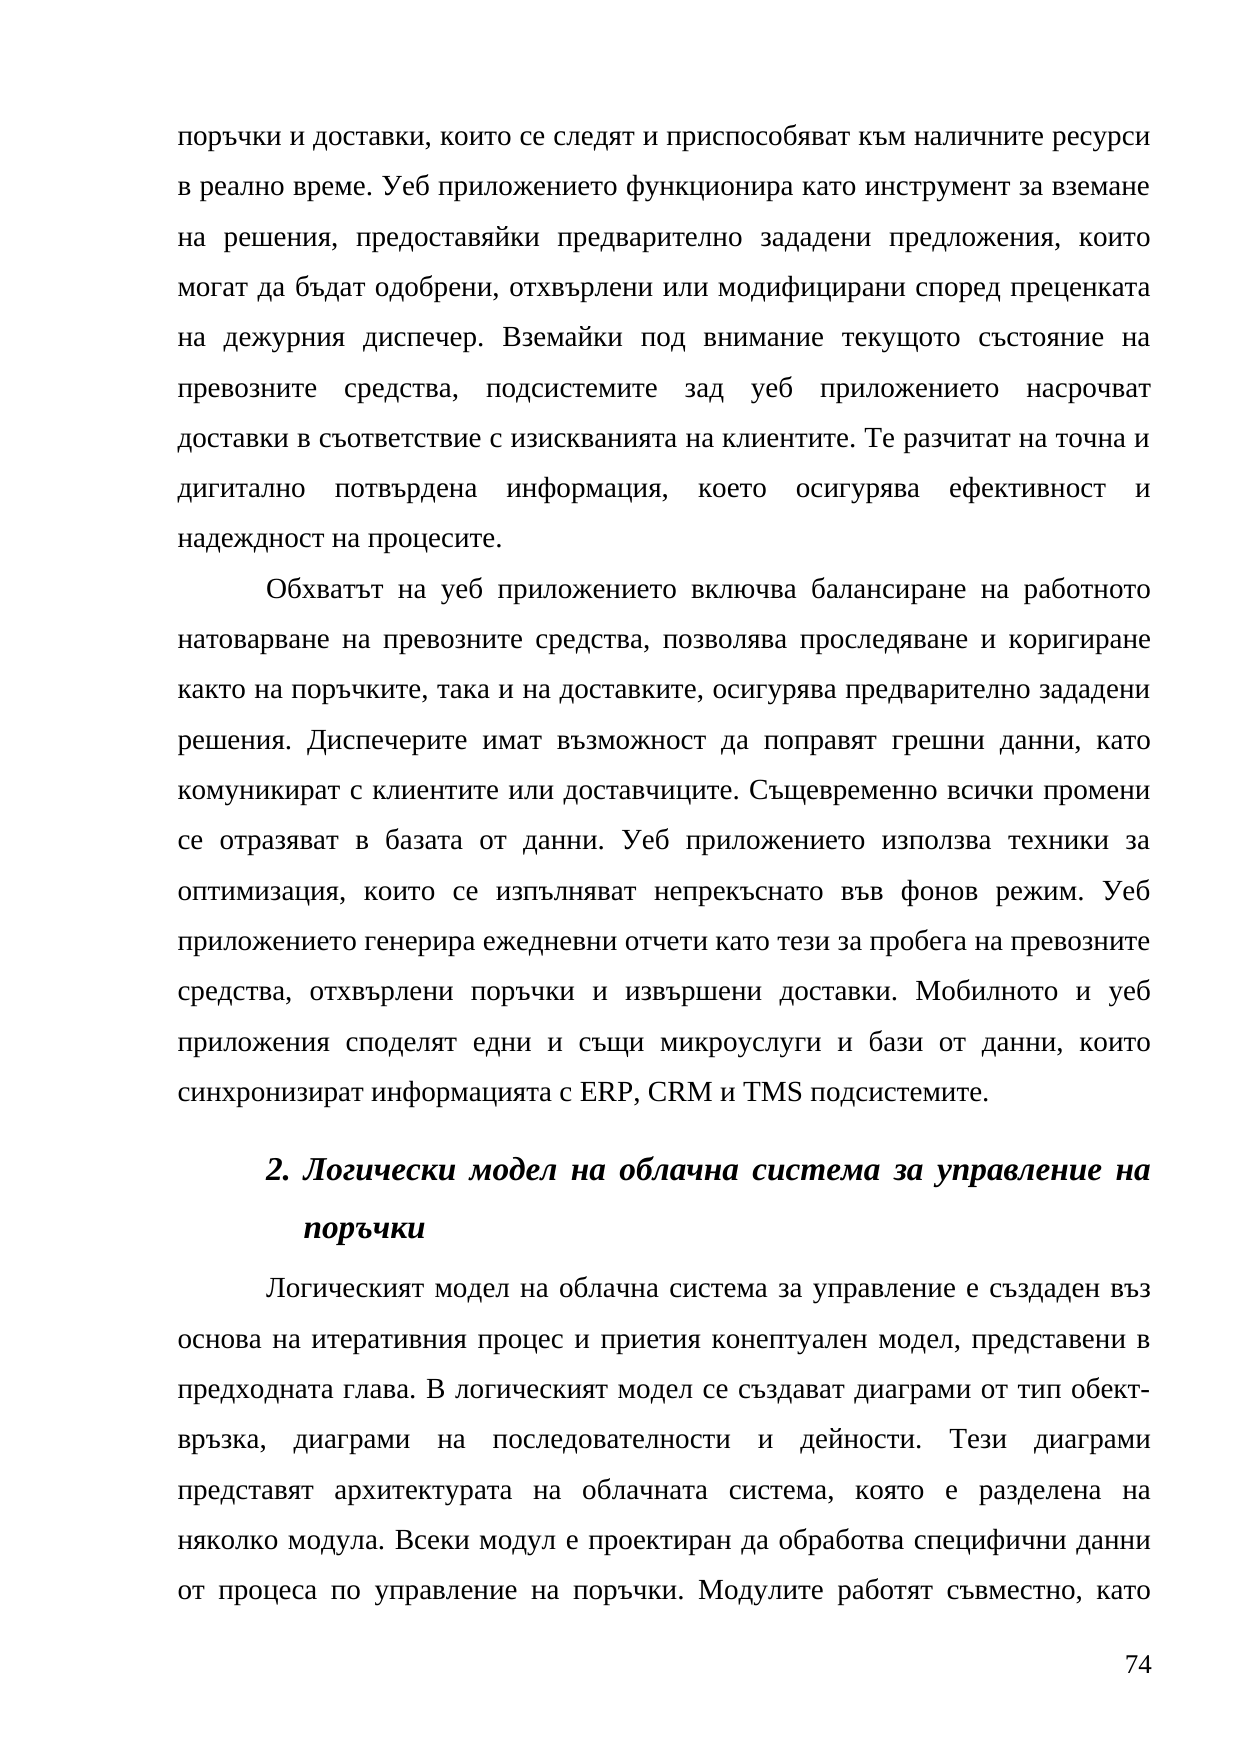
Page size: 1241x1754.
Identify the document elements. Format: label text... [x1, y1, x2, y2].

text Обхватът на уеб приложението включва балансиране на работното натоварване на превозните средства, позволява проследяване и коригиране както на поръчките, така и на доставките, осигурява предварително зададени решения. Диспечерите имат възможност да поправят грешни данни, като комуникират с клиентите или доставчиците. Същевременно всички промени се отразяват в базата от данни. Уеб приложението използва техники за оптимизация, които се изпълняват непрекъснато във фонов режим. Уеб приложението генерира ежедневни отчети като тези за пробега на превозните средства, отхвърлени поръчки и извършени доставки. Мобилното и уеб приложения споделят едни и същи микроуслуги и бази от данни, които синхронизират информацията с ERP, CRM и TMS подсистемите. [177, 571, 1152, 1108]
subtitle Логически модел на облачна система за управление на поръчки [266, 1149, 1152, 1245]
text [177, 1271, 1152, 1606]
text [177, 118, 1152, 554]
